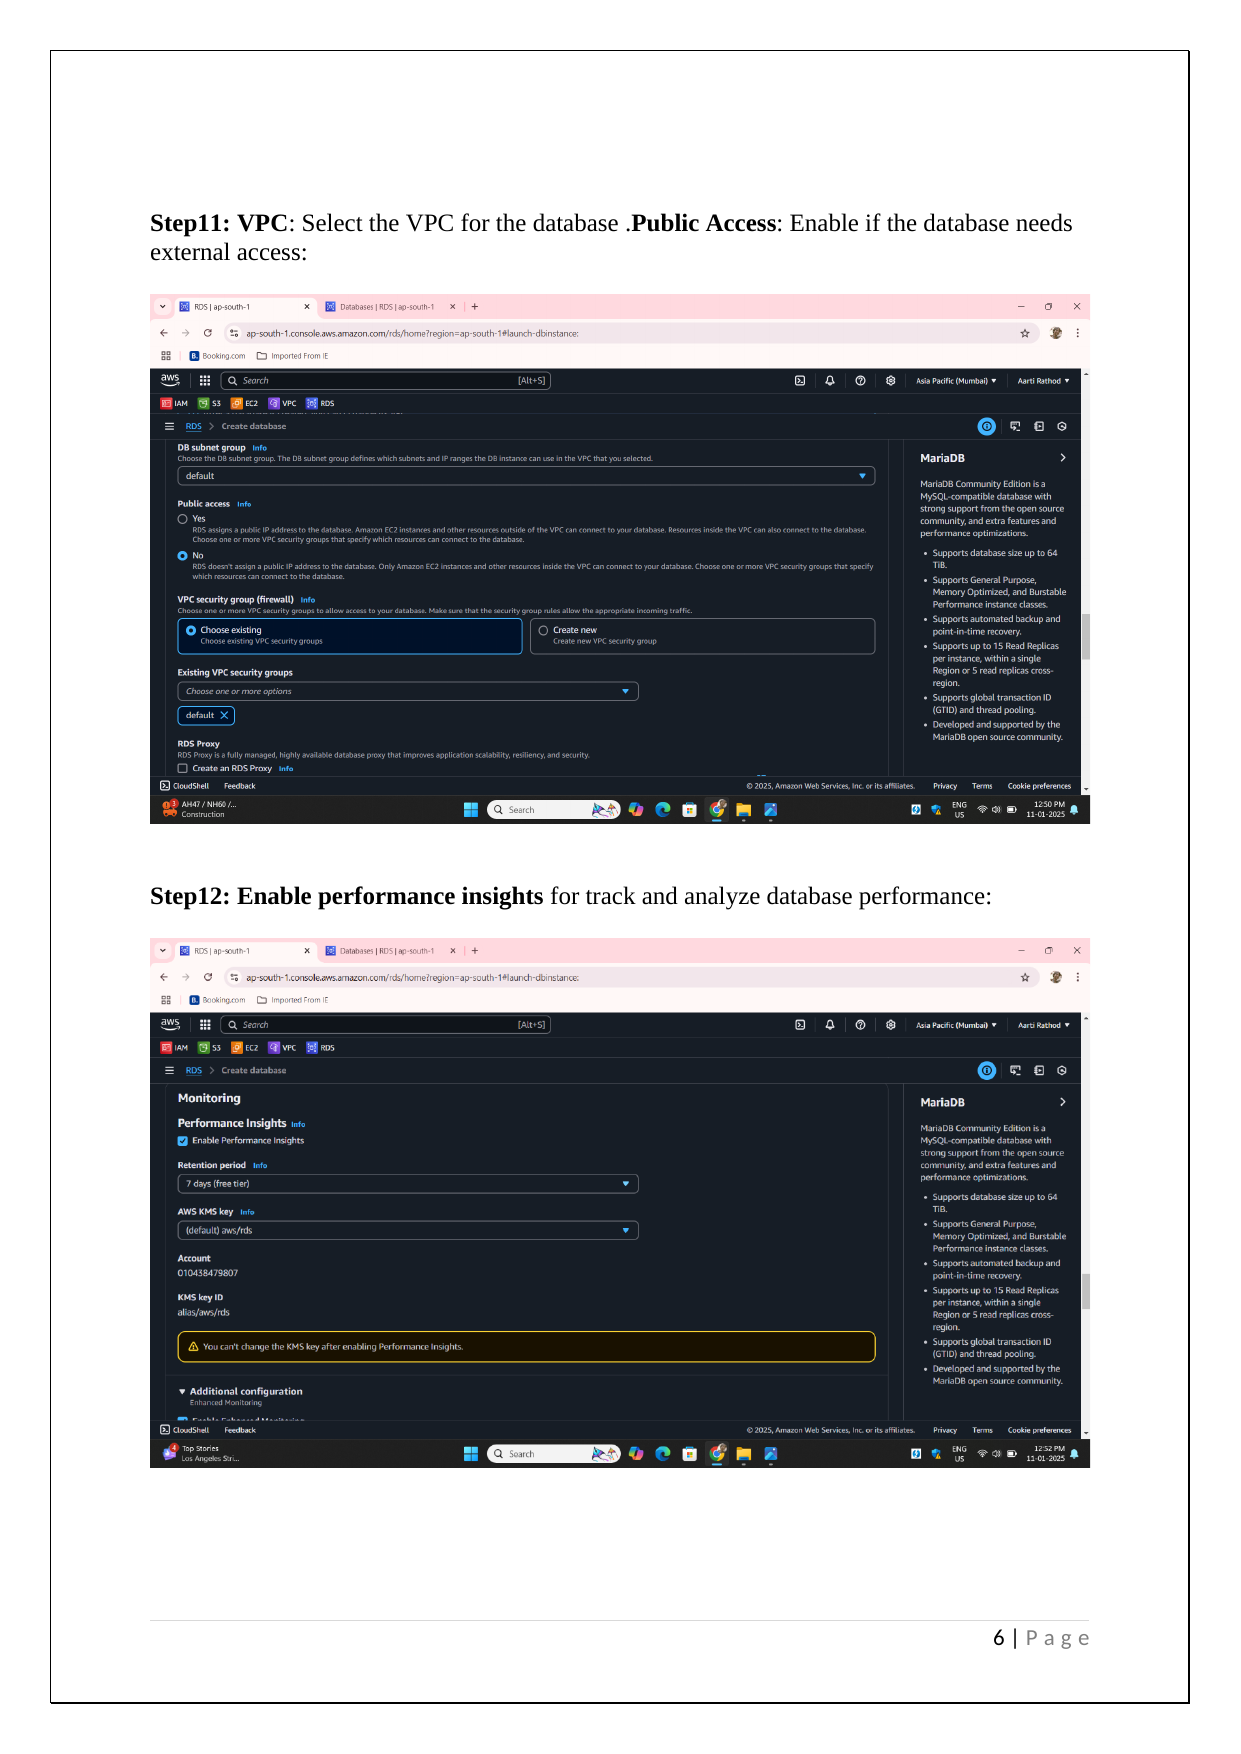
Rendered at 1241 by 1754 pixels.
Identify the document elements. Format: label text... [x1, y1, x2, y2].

text Step11: VPC: Select the VPC for the database .Public Access: Enable if the database needs external access: [150, 208, 1089, 265]
text Step12: Enable performance insights for track and analyze database performance: [150, 881, 1089, 910]
picture [150, 294, 1091, 824]
picture [150, 938, 1091, 1468]
